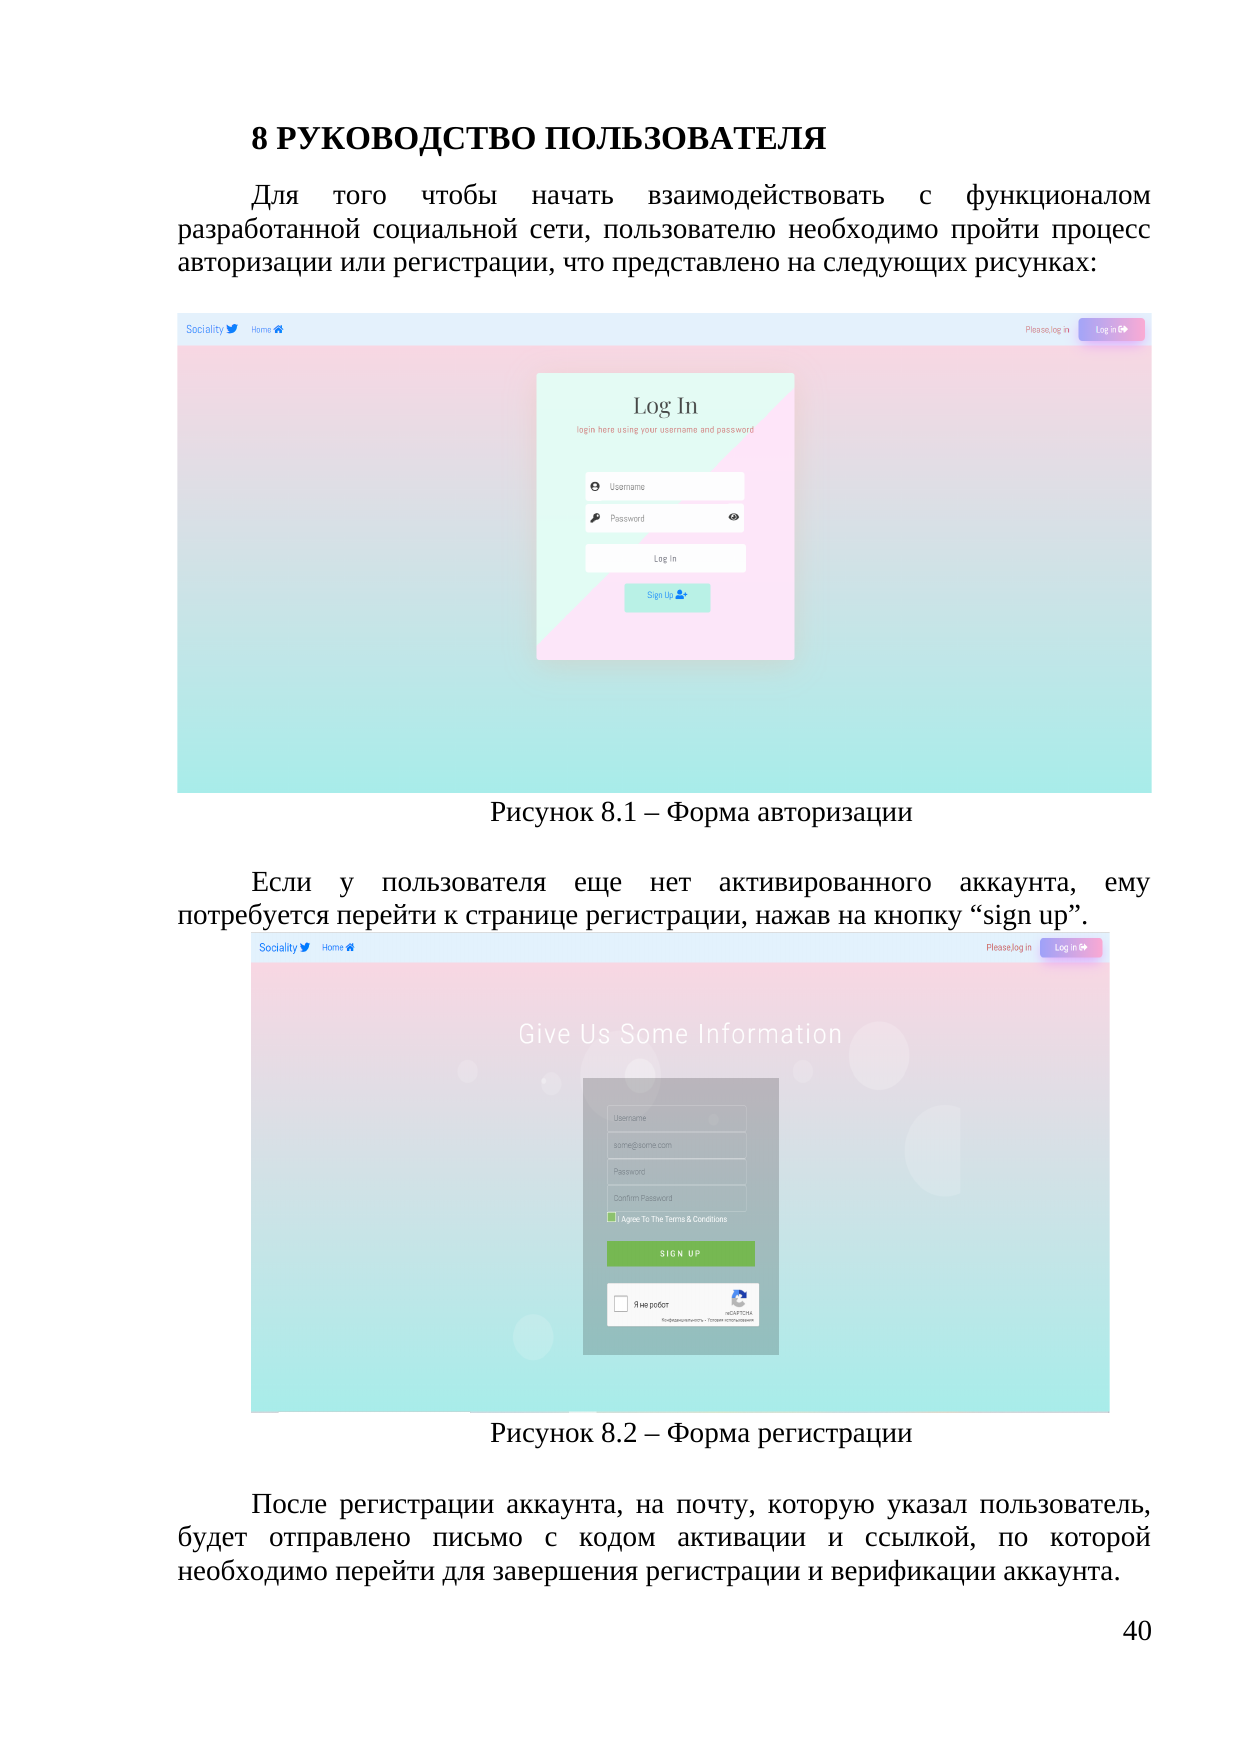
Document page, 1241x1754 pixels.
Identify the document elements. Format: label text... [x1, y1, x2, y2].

text Для того чтобы начать взаимодействовать с функционалом разработанной социальной сети, пользователю необходимо пройти процесс авторизации или регистрации, что представлено на следующих рисунках: [177, 177, 1152, 278]
text Если у пользователя еще нет активированного аккаунта, ему потребуется перейти к странице регистрации, нажав на кнопку “sign up”. [177, 864, 1152, 931]
text 8 Руководство пользователя [251, 118, 1152, 156]
text Рисунок 8.1 – Форма авторизации [177, 794, 1152, 862]
picture [177, 313, 1152, 793]
text Рисунок 8.2 – Форма регистрации [177, 1415, 1152, 1448]
picture [251, 932, 1110, 1413]
text После регистрации аккаунта, на почту, которую указал пользователь, будет отправлено письмо с кодом активации и ссылкой, по которой необходимо перейти для завершения регистрации и верификации аккаунта. [177, 1486, 1152, 1587]
